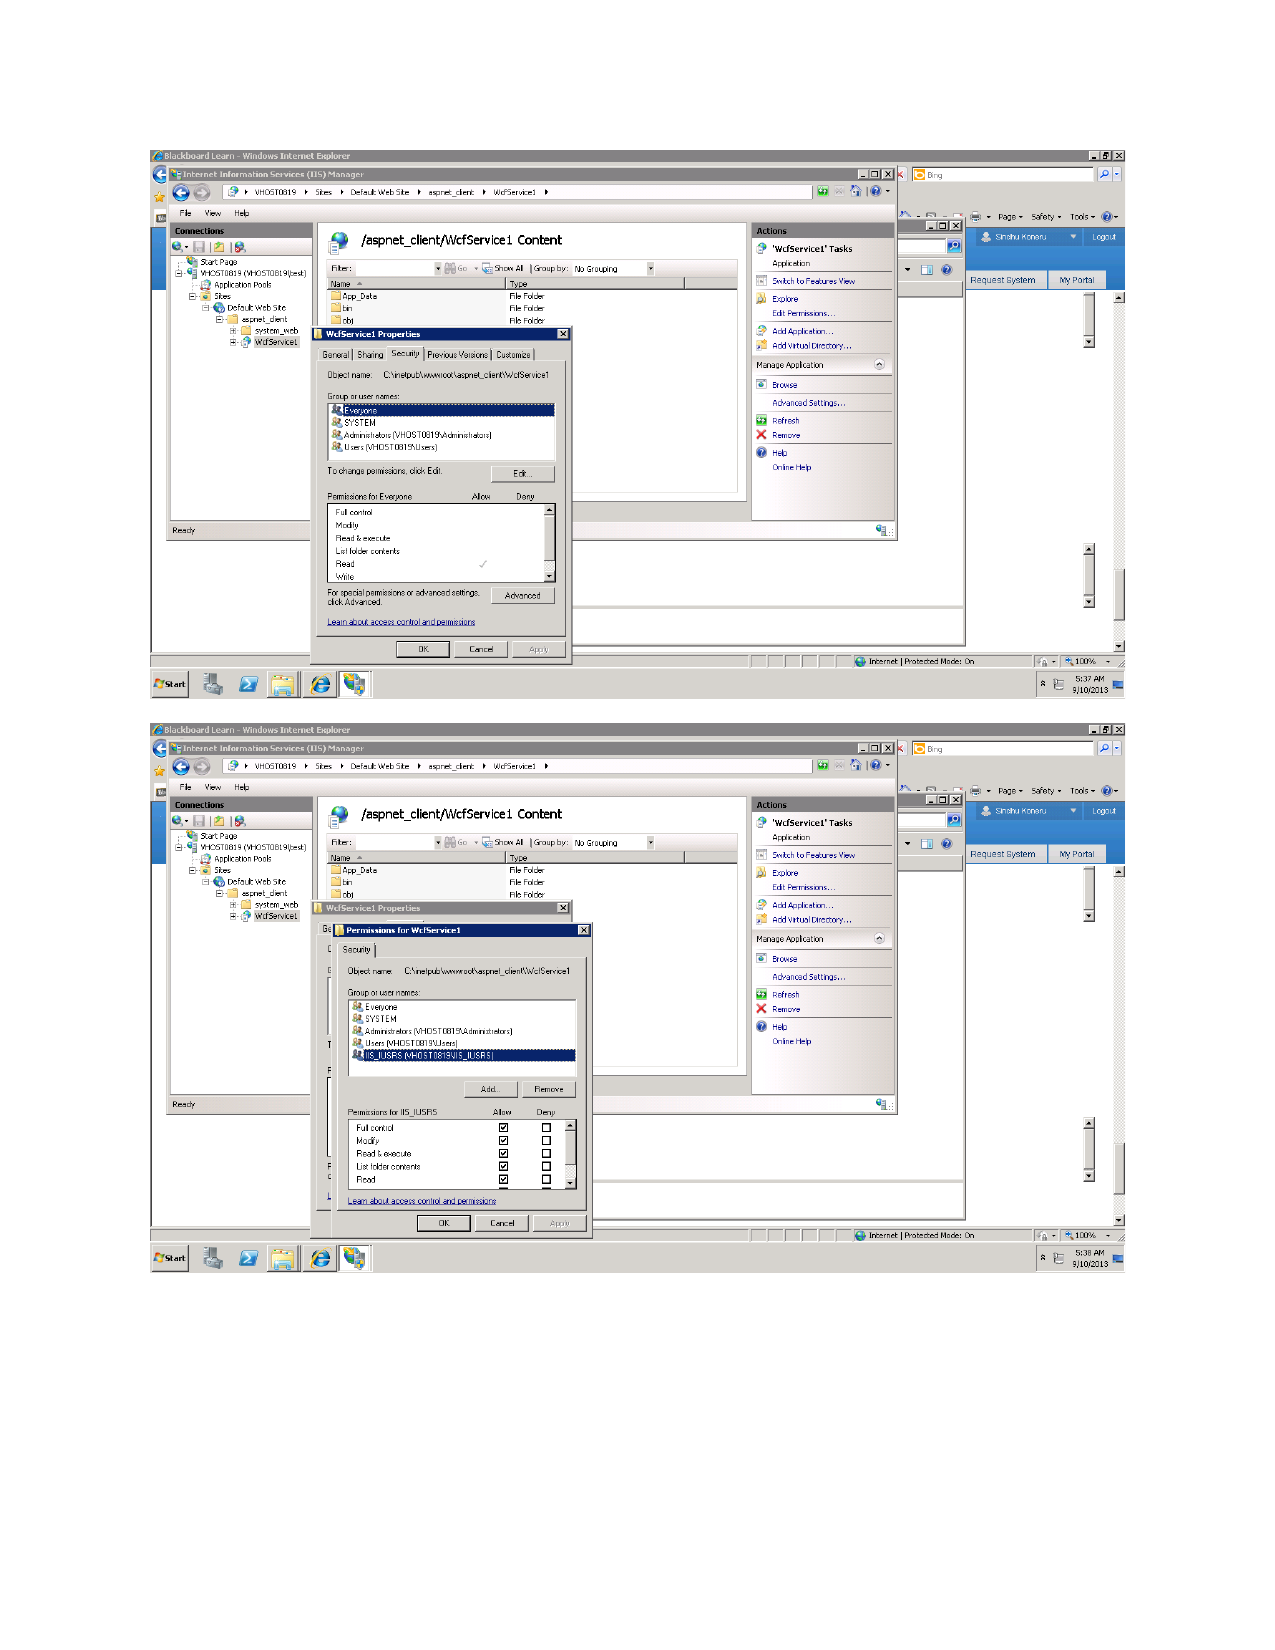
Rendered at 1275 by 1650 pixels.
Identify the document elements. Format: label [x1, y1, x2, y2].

picture [150, 723, 1125, 1273]
picture [150, 150, 1125, 699]
